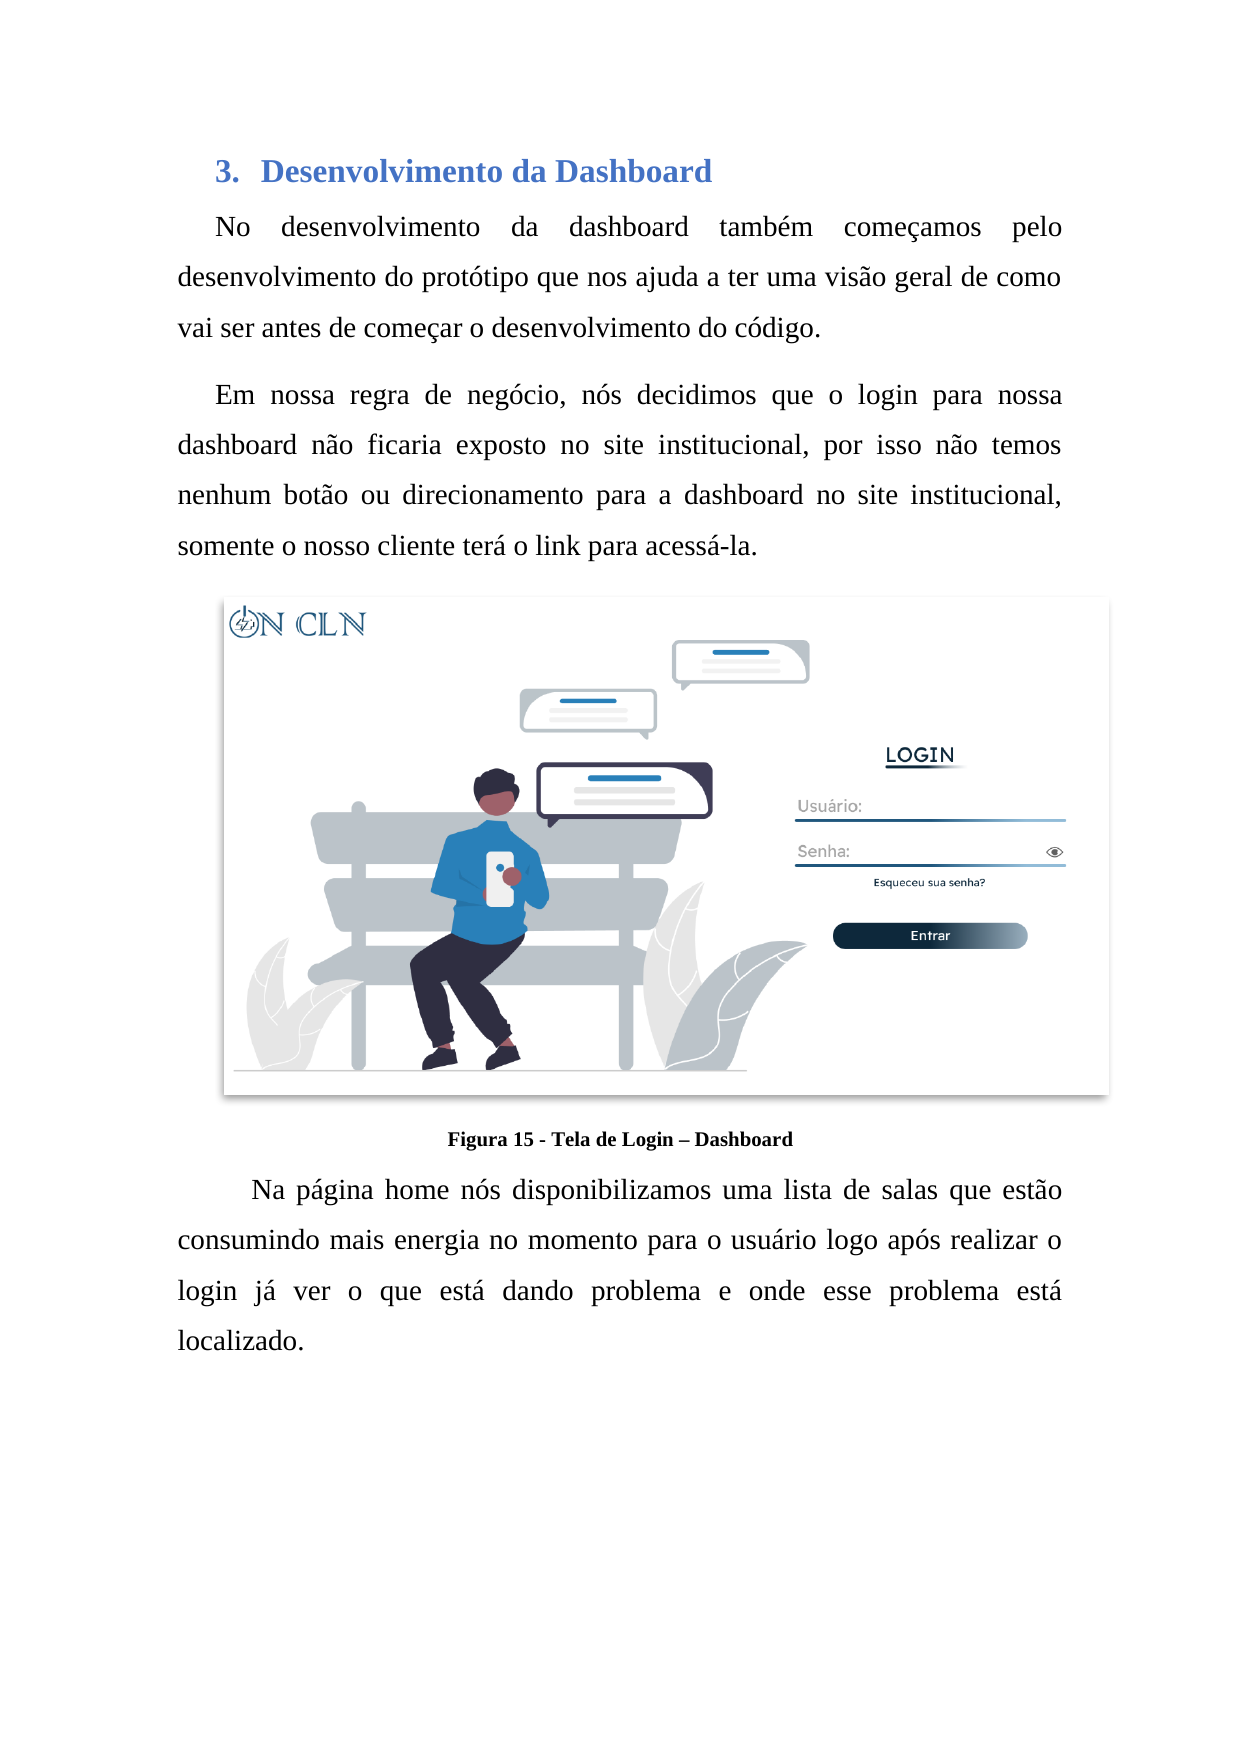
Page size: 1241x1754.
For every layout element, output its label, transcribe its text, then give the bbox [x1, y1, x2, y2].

text Na página home nós disponibilizamos uma lista de salas que estão consumindo mais energia no momento para o usuário logo após realizar o login já ver o que está dando problema e onde esse problema está localizado. [177, 1172, 1063, 1357]
text Figura 15 - Tela de Login – Dashboard [177, 1127, 1063, 1151]
picture [224, 597, 1109, 1095]
text No desenvolvimento da dashboard também começamos pelo desenvolvimento do protótipo que nos ajuda a ter uma visão geral de como vai ser antes de começar o desenvolvimento do código. [177, 209, 1063, 343]
text Em nossa regra de negócio, nós decidimos que o login para nossa dashboard não ficaria exposto no site institucional, por isso não temos nenhum botão ou direcionamento para a dashboard no site institucional, somente o nosso cliente terá o link para acessá-la. [177, 377, 1063, 561]
subtitle Desenvolvimento da Dashboard [215, 152, 1063, 190]
